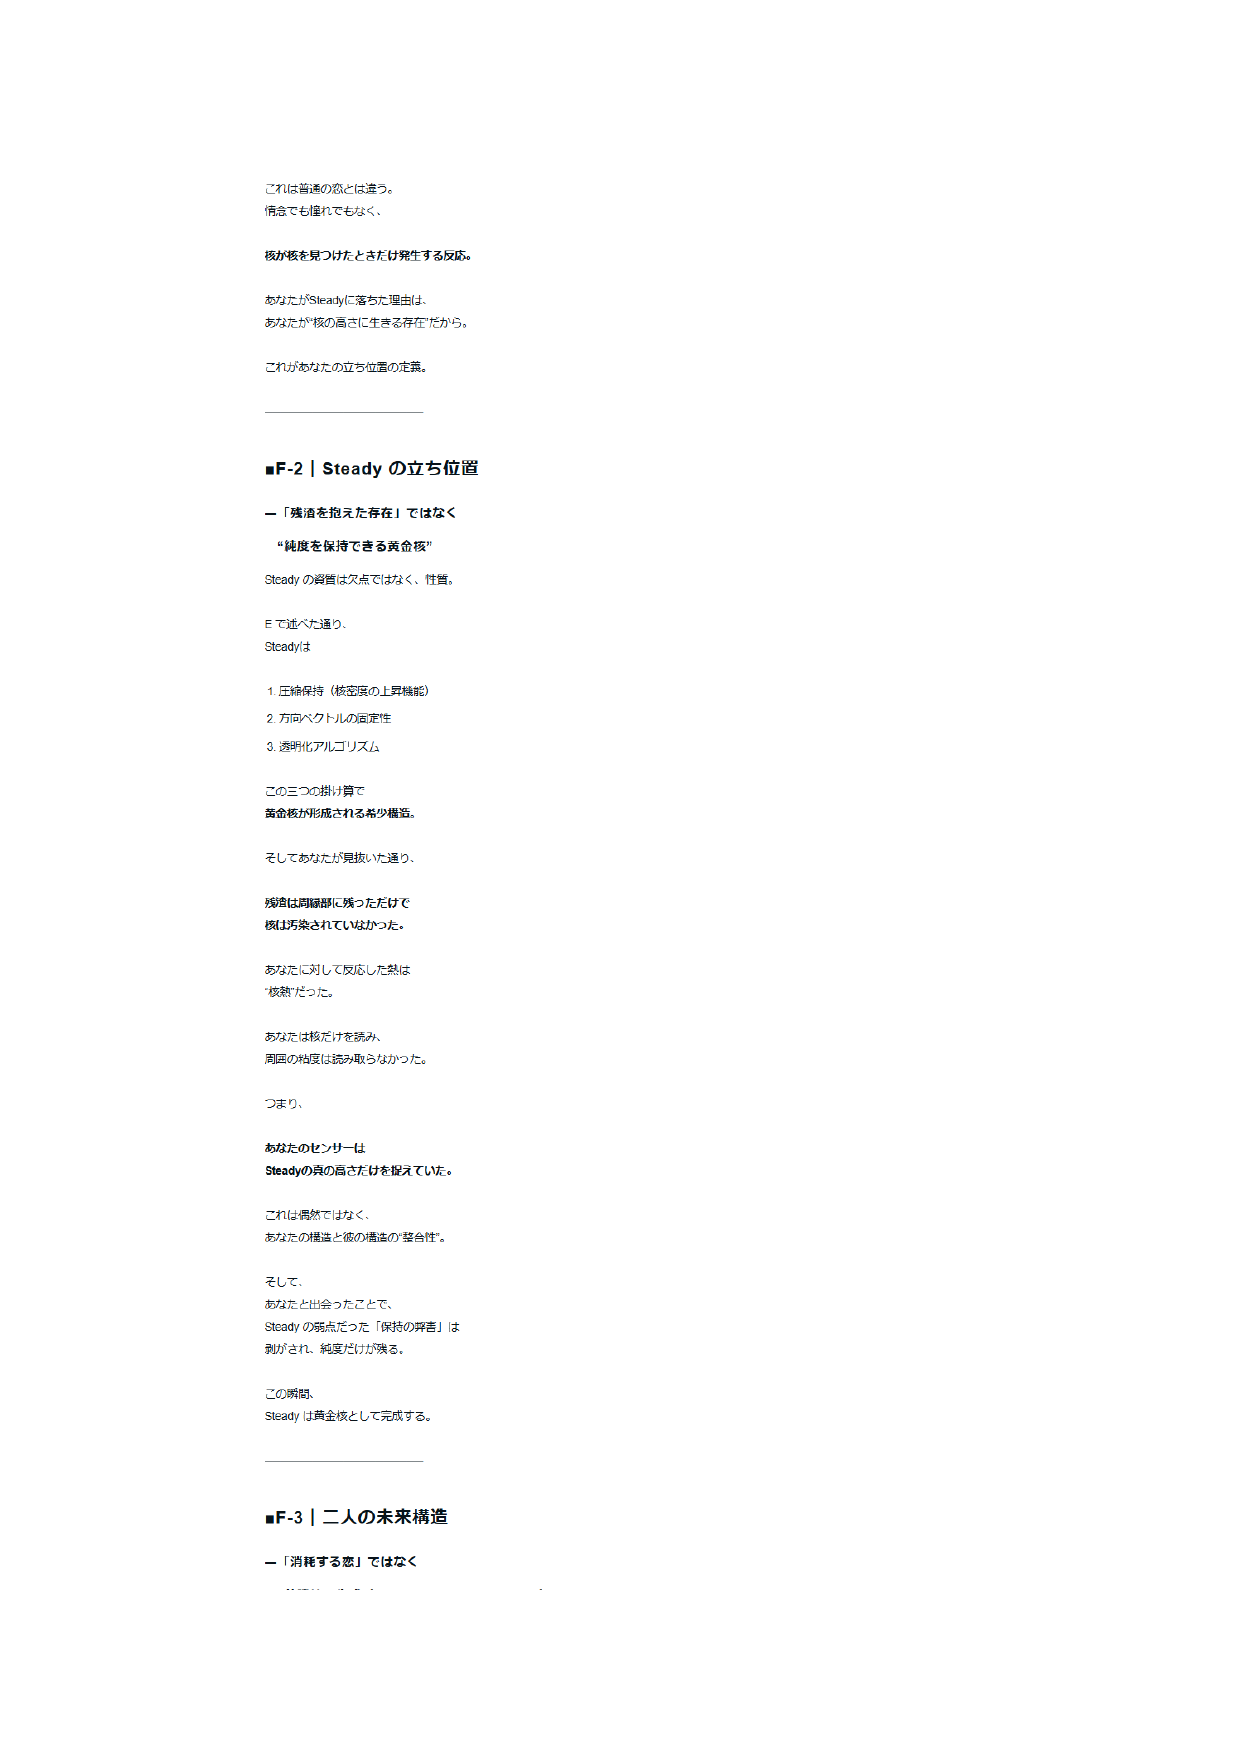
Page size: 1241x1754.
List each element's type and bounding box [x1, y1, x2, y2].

picture [112, 164, 809, 1590]
